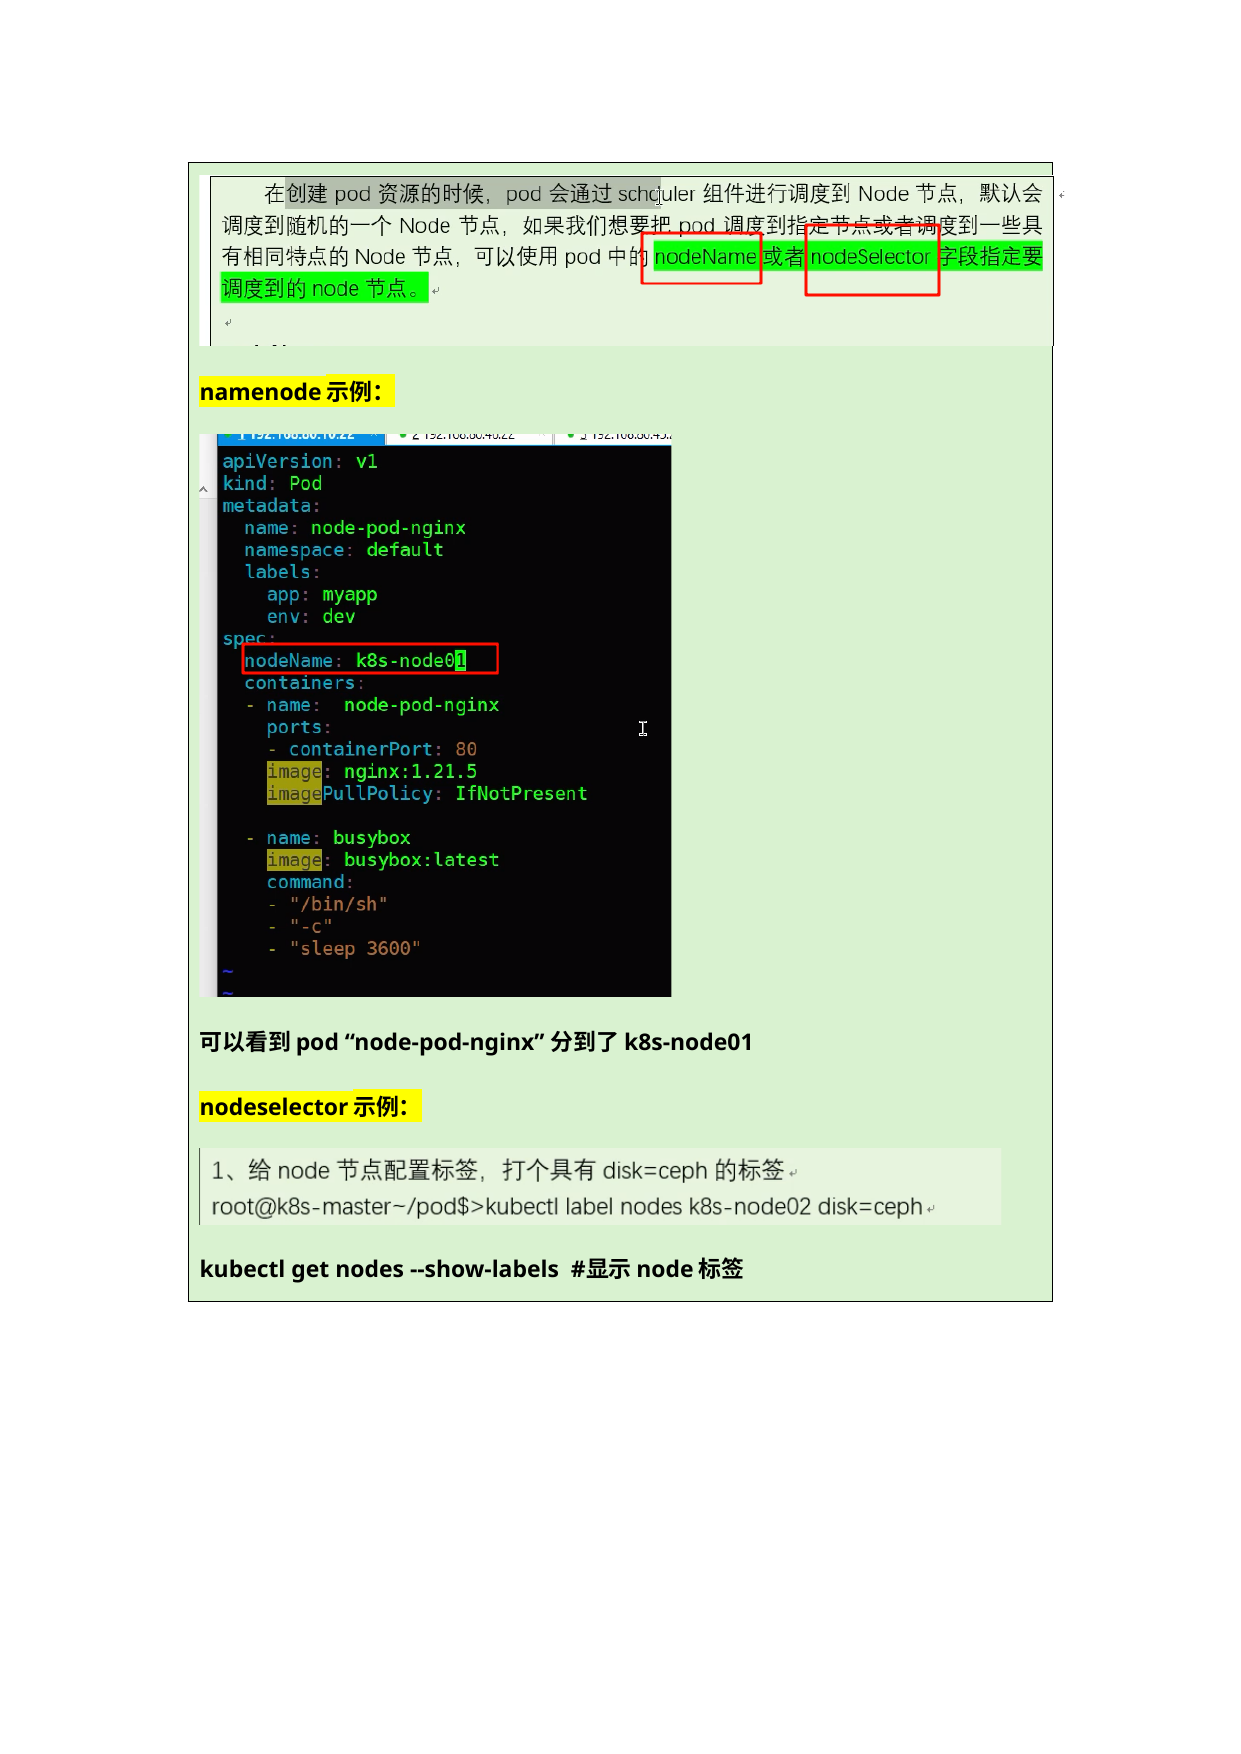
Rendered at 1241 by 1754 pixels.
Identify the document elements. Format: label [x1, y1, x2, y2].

picture [199, 175, 1065, 346]
picture [199, 434, 672, 997]
table_header [189, 163, 1052, 1301]
picture [199, 1148, 1002, 1225]
